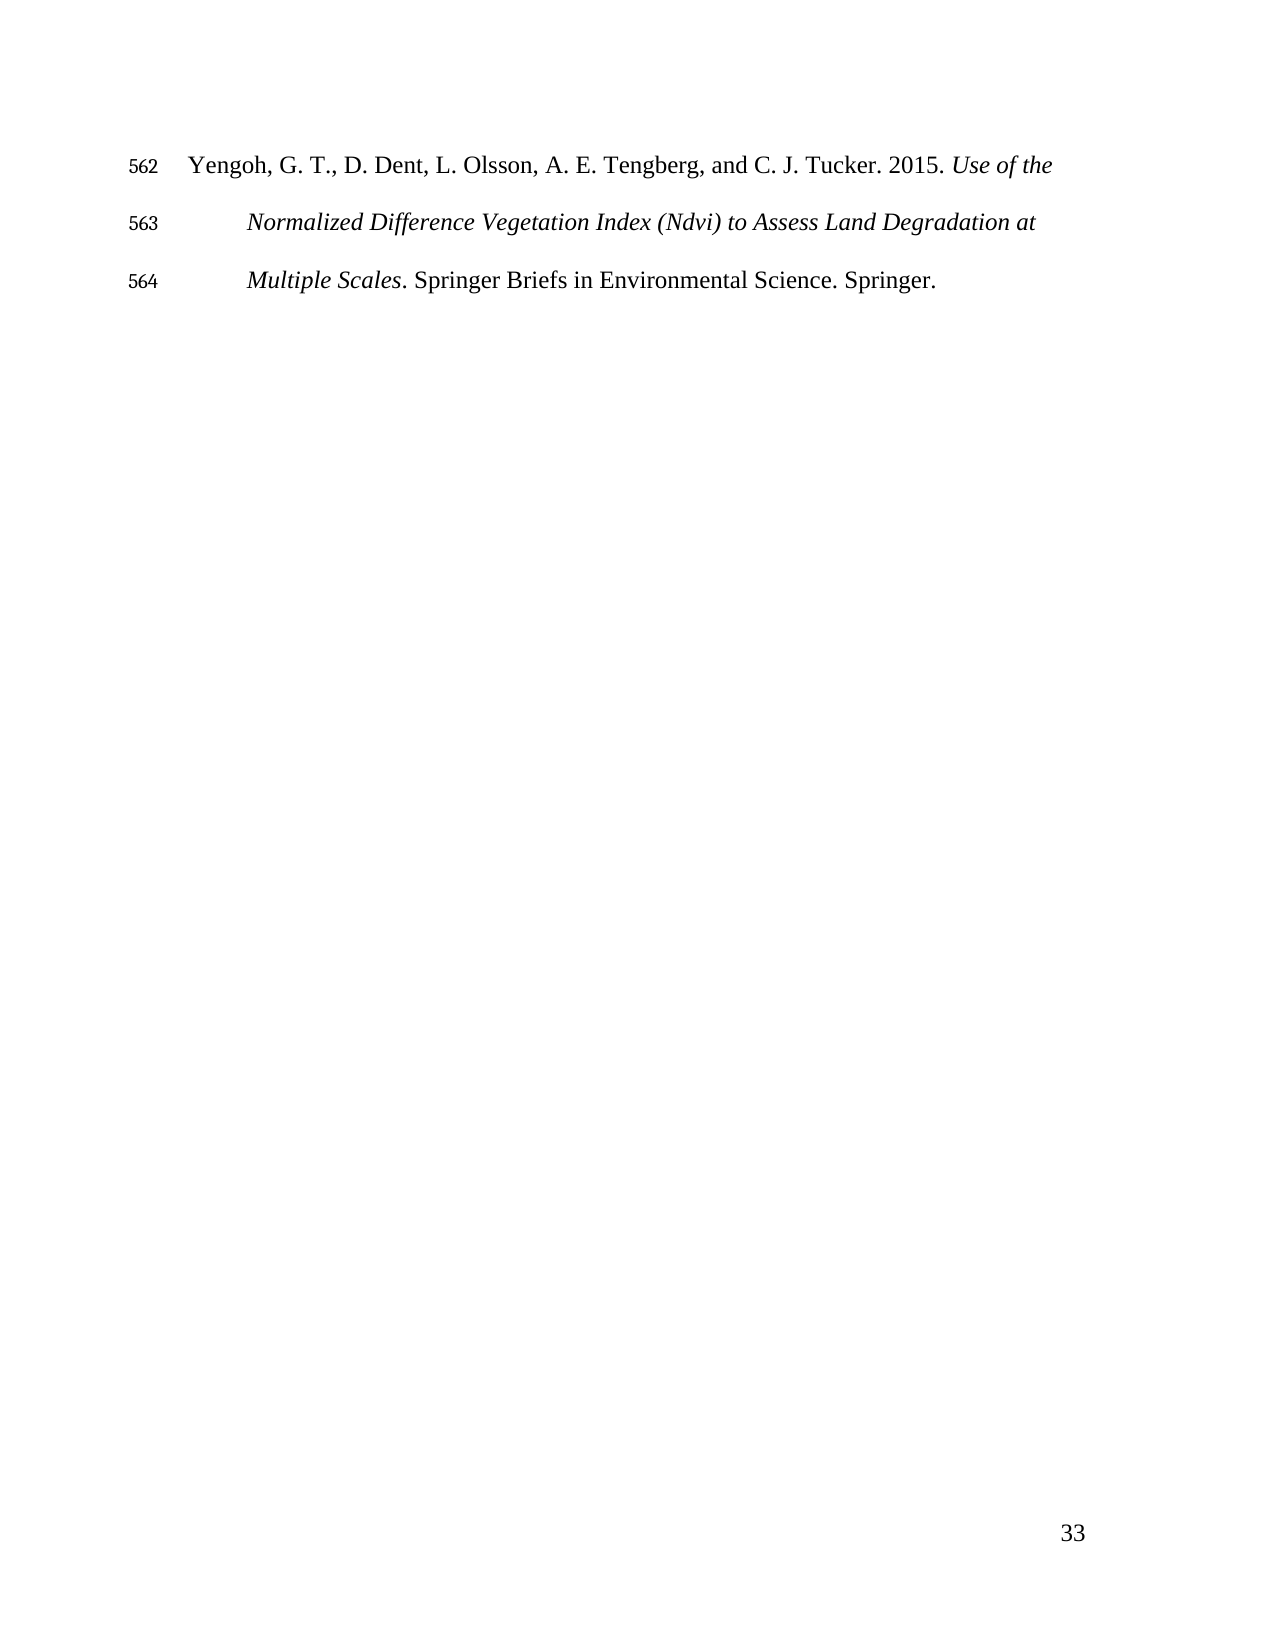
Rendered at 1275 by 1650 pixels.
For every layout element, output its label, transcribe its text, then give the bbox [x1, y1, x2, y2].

text Yengoh, G. T., D. Dent, L. Olsson, A. E. Tengberg, and C. J. Tucker. 2015. Use of the Normalized Difference Vegetation Index (Ndvi) to Assess Land Degradation at Multiple Scales. Springer Briefs in Environmental Science. Springer. [187, 150, 1087, 294]
